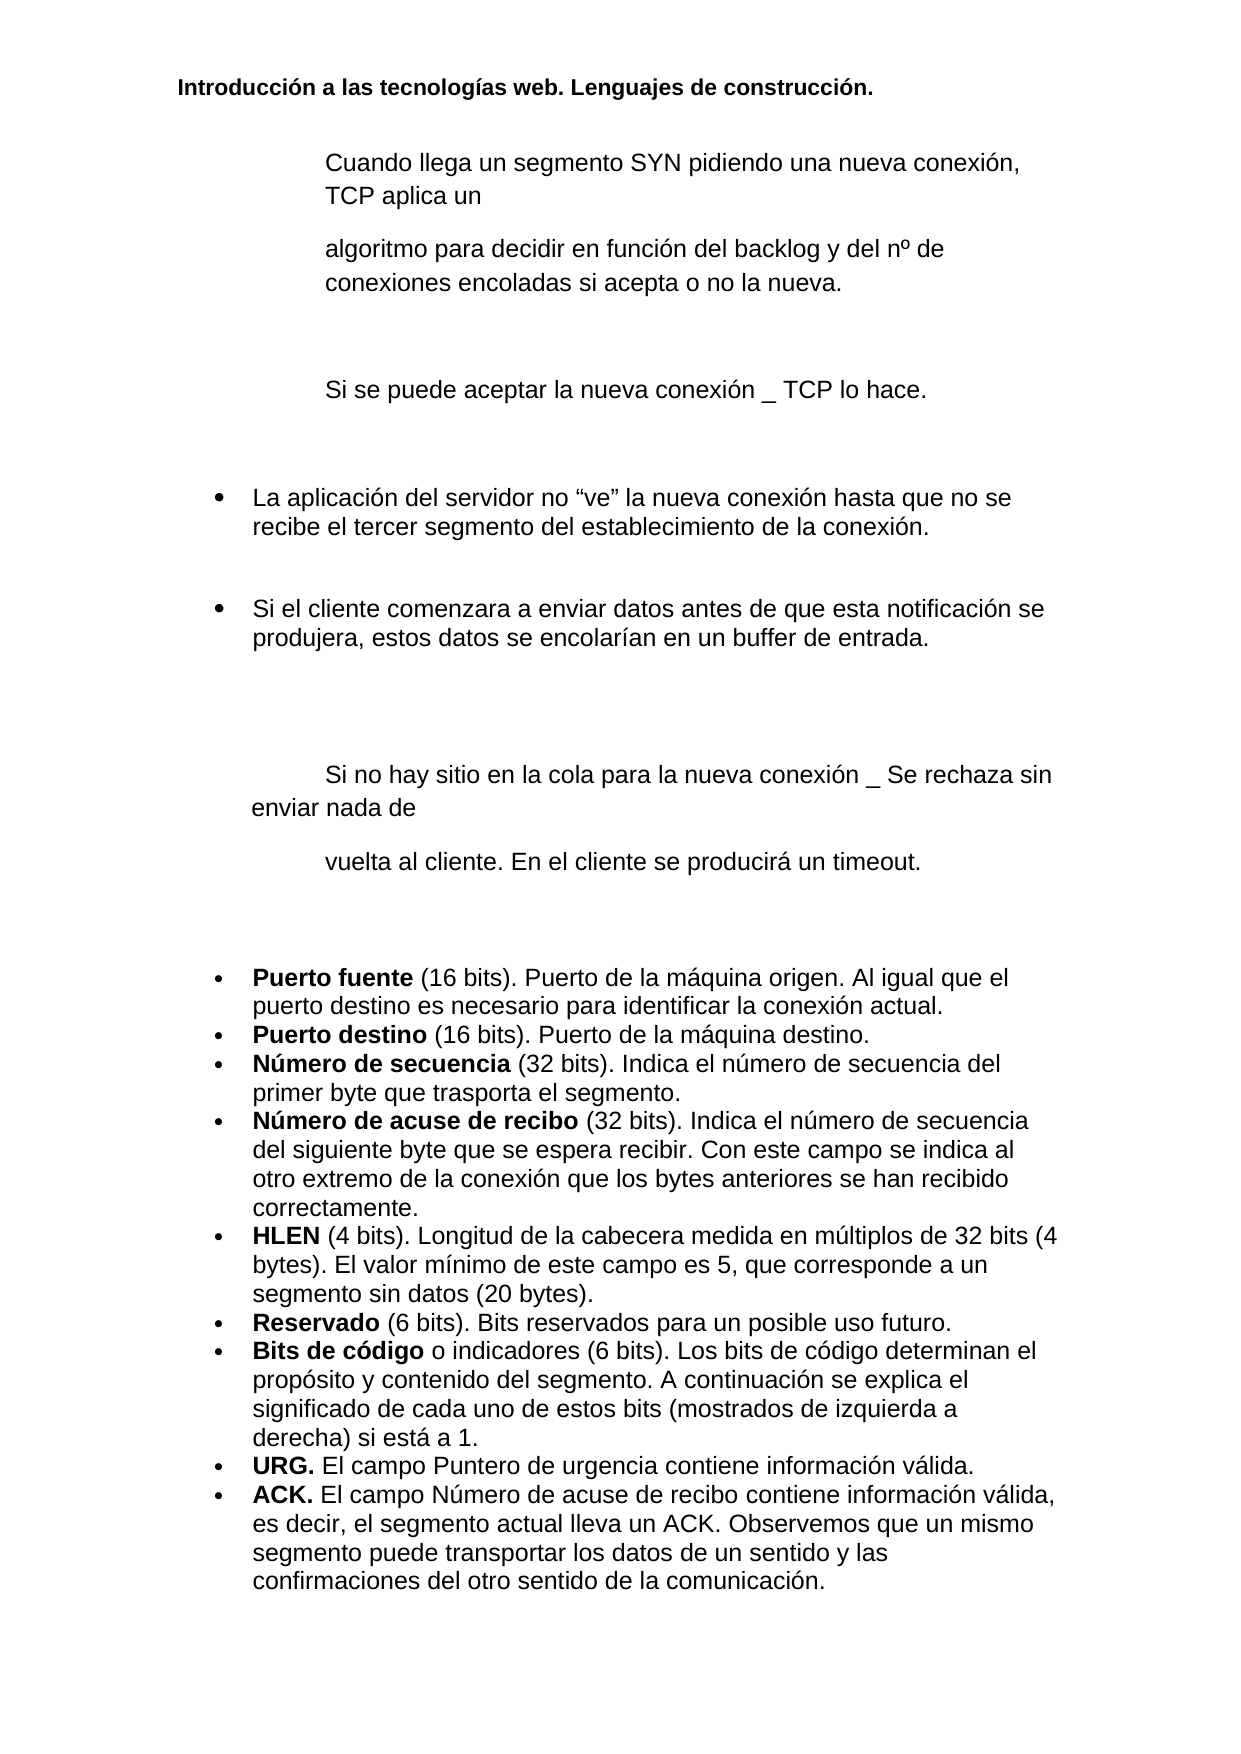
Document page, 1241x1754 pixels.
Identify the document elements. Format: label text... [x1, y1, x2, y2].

list Puerto destino (16 bits). Puerto de la máquina destino. [215, 1020, 1063, 1049]
list Bits de código o indicadores (6 bits). Los bits de código determinan el propósito y contenido del segmento. A continuación se explica el significado de cada uno de estos bits (mostrados de izquierda a derecha) si está a 1. [215, 1336, 1063, 1451]
text vuelta al cliente. En el cliente se producirá un timeout. [251, 847, 1063, 875]
text algoritmo para decidir en función del backlog y del nº de conexiones encoladas si acepta o no la nueva. [325, 234, 1063, 296]
list Puerto fuente (16 bits). Puerto de la máquina origen. Al igual que el puerto destino es necesario para identificar la conexión actual. [215, 963, 1063, 1020]
list HLEN (4 bits). Longitud de la cabecera medida en múltiplos de 32 bits (4 bytes). El valor mínimo de este campo es 5, que corresponde a un segmento sin datos (20 bytes). [215, 1221, 1063, 1308]
list La aplicación del servidor no “ve” la nueva conexión hasta que no se recibe el tercer segmento del establecimiento de la conexión. [215, 483, 1063, 541]
text Si se puede aceptar la nueva conexión _ TCP lo hace. [325, 375, 1063, 404]
text Si no hay sitio en la cola para la nueva conexión _ Se rechaza sin enviar nada de [251, 760, 1063, 821]
list Número de secuencia (32 bits). Indica el número de secuencia del primer byte que trasporta el segmento. [215, 1049, 1063, 1106]
list Reservado (6 bits). Bits reservados para un posible uso futuro. [215, 1308, 1063, 1336]
text Cuando llega un segmento SYN pidiendo una nueva conexión, TCP aplica un [325, 148, 1063, 209]
list URG. El campo Puntero de urgencia contiene información válida. [215, 1451, 1063, 1480]
list ACK. El campo Número de acuse de recibo contiene información válida, es decir, el segmento actual lleva un ACK. Observemos que un mismo segmento puede transportar los datos de un sentido y las confirmaciones del otro sentido de la comunicación. [215, 1480, 1063, 1595]
list Si el cliente comenzara a enviar datos antes de que esta notificación se produjera, estos datos se encolarían en un buffer de entrada. [215, 594, 1063, 652]
list Número de acuse de recibo (32 bits). Indica el número de secuencia del siguiente byte que se espera recibir. Con este campo se indica al otro extremo de la conexión que los bytes anteriores se han recibido correctamente. [215, 1106, 1063, 1221]
